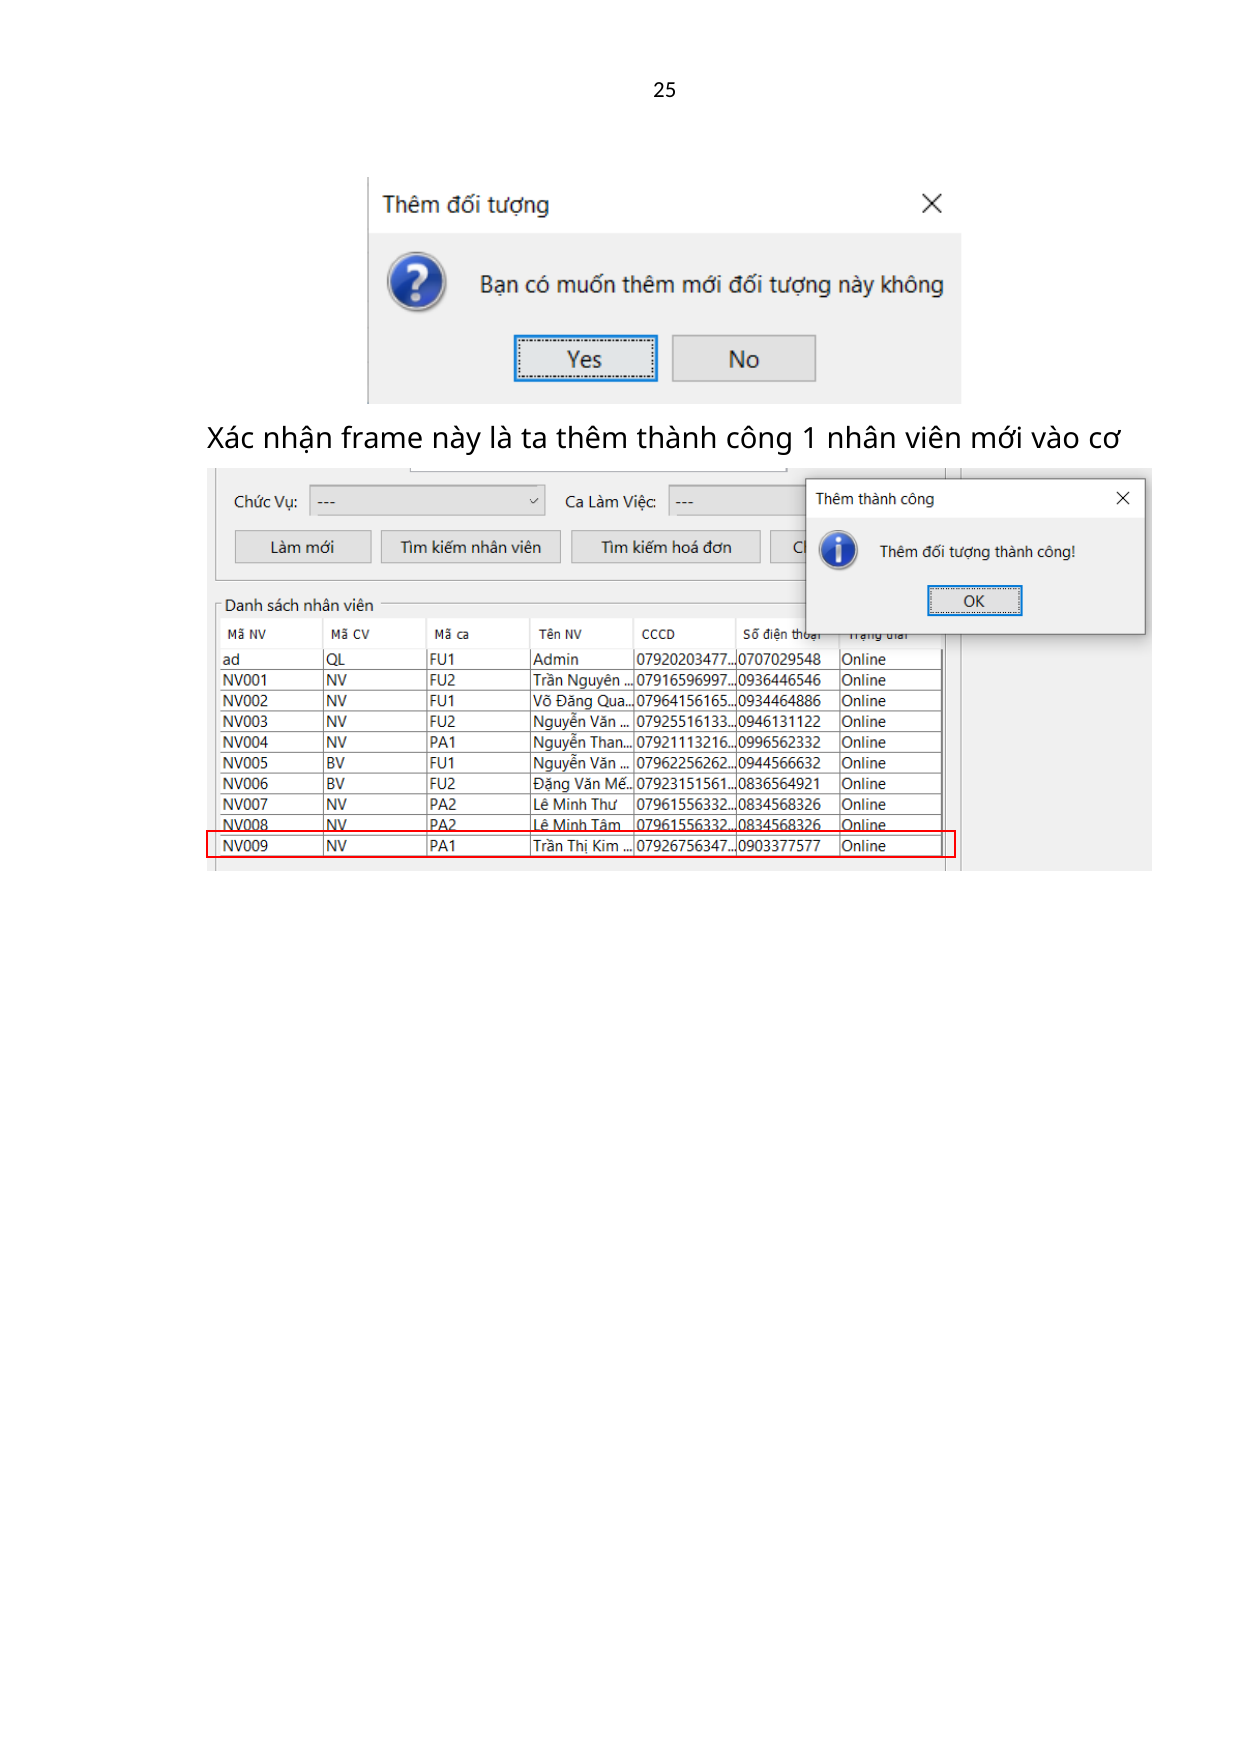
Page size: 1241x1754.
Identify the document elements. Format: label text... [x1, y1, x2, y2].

picture [208, 832, 954, 856]
picture [207, 468, 1152, 871]
text Xác nhận frame này là ta thêm thành công 1 nhân viên mới vào cơ sở dữ liệu [207, 418, 1122, 468]
picture [367, 177, 962, 404]
